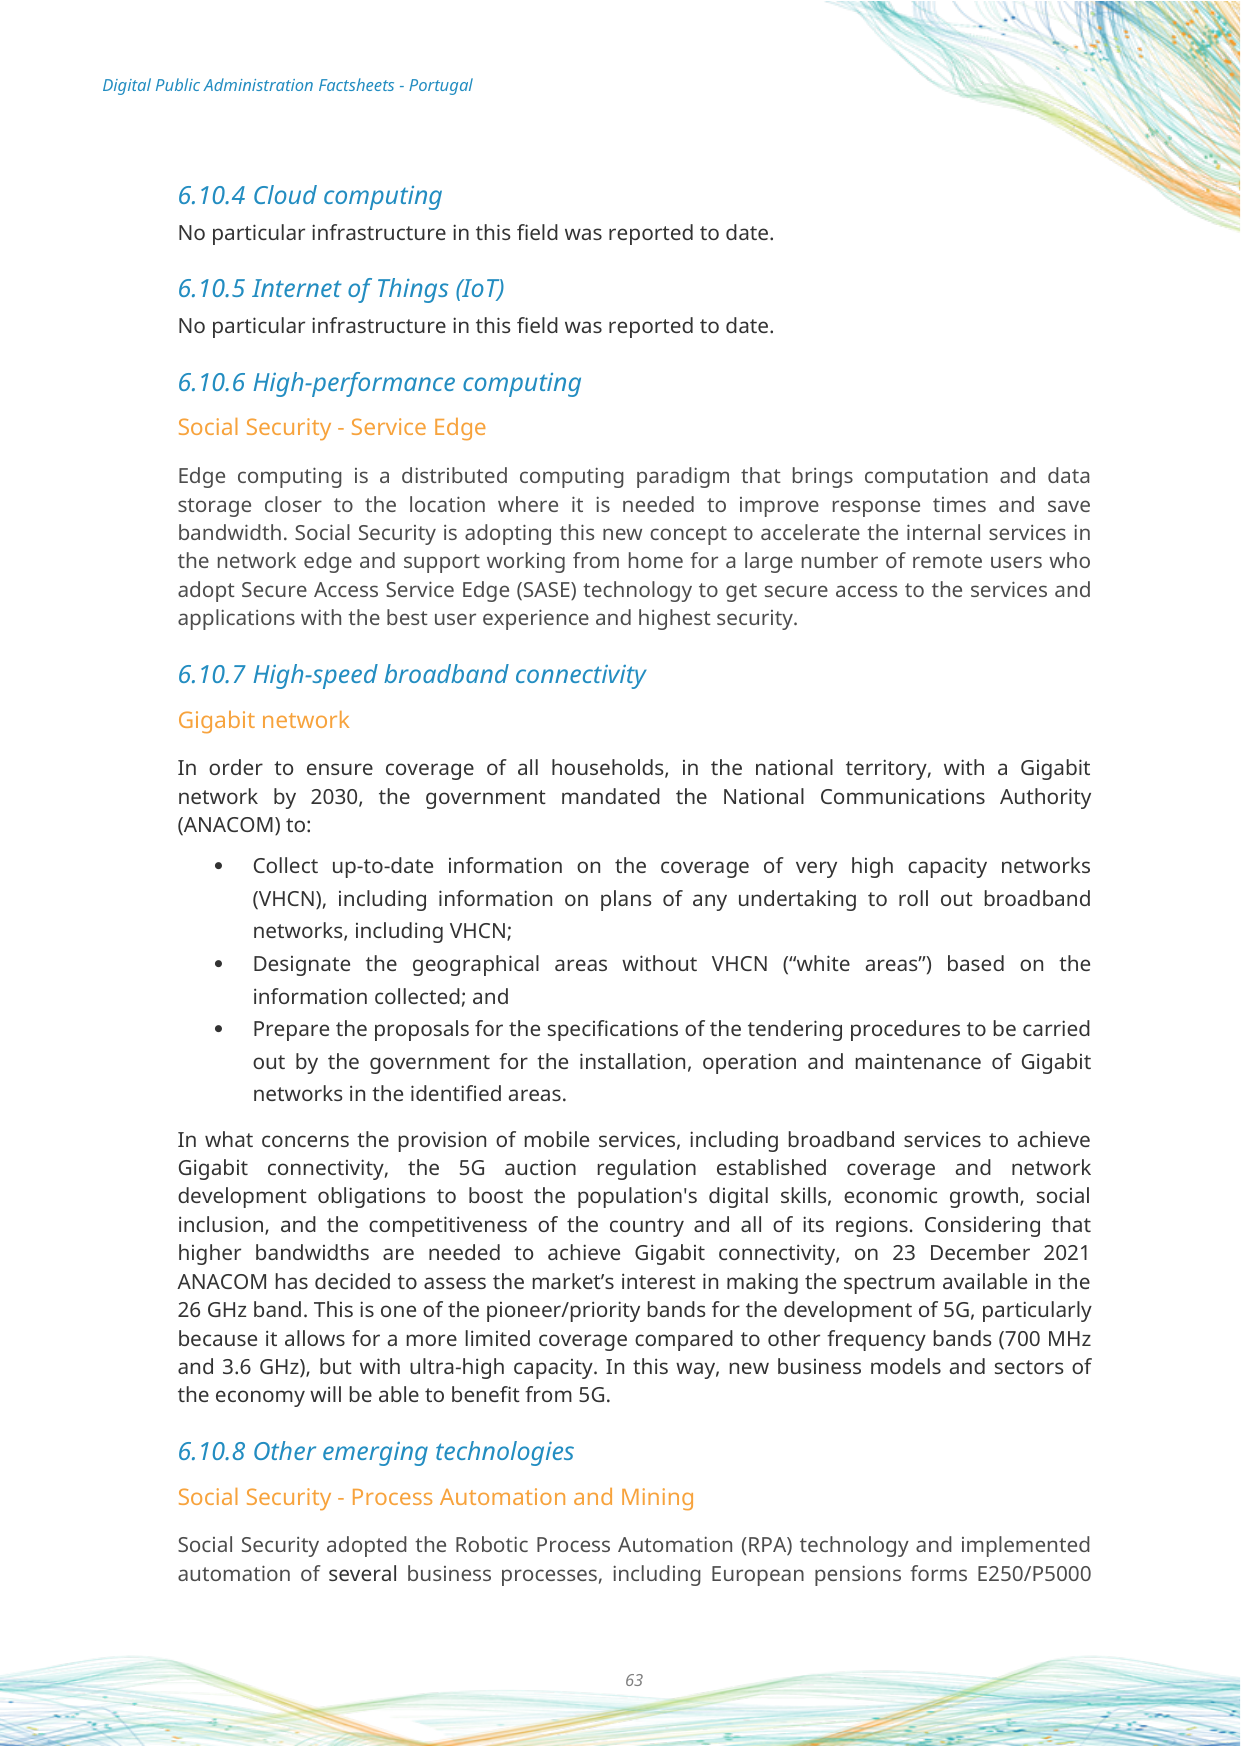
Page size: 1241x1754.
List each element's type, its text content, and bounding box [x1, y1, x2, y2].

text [177, 1531, 1092, 1587]
subtitle Other emerging technologies [177, 1434, 1092, 1468]
subtitle Gigabit network [177, 703, 1092, 735]
picture [0, 1638, 1241, 1746]
subtitle Social Security - Process Automation and Mining [177, 1481, 1092, 1512]
text No particular infrastructure in this field was reported to date. [177, 311, 1092, 340]
subtitle Social Security - Service Edge [177, 411, 1092, 443]
subtitle High-speed broadband connectivity [177, 657, 1092, 691]
list Designate the geographical areas without VHCN (“white areas”) based on the information collected; and [215, 949, 1092, 1010]
subtitle High-performance computing [177, 365, 1092, 399]
subtitle Cloud computing [177, 177, 1092, 211]
list Collect up-to-date information on the coverage of very high capacity networks (VHCN), including information on plans of any undertaking to roll out broadband networks, including VHCN; [215, 851, 1092, 945]
text In order to ensure coverage of all households, in the national territory, with a Gigabit network by 2030, the government mandated the National Communications Authority (ANACOM) to: [177, 753, 1092, 839]
subtitle Internet of Things (IoT) [177, 271, 1092, 305]
text No particular infrastructure in this field was reported to date. [177, 218, 1092, 246]
picture [815, 1, 1241, 250]
list Prepare the proposals for the specifications of the tendering procedures to be carried out by the government for the installation, operation and maintenance of Gigabit networks in the identified areas. [215, 1014, 1092, 1108]
text In what concerns the provision of mobile services, including broadband services to achieve Gigabit connectivity, the 5G auction regulation established coverage and network development obligations to boost the population's digital skills, economic growth, social inclusion, and the competitiveness of the country and all of its regions. Considering that higher bandwidths are needed to achieve Gigabit connectivity, on 23 December 2021 ANACOM has decided to assess the market’s interest in making the spectrum available in the 26 GHz band. This is one of the pioneer/priority bands for the development of 5G, particularly because it allows for a more limited coverage compared to other frequency bands (700 MHz and 3.6 GHz), but with ultra-high capacity. In this way, new business models and sectors of the economy will be able to benefit from 5G. [177, 1125, 1092, 1409]
text Edge computing is a distributed computing paradigm that brings computation and data storage closer to the location where it is needed to improve response times and save bandwidth. Social Security is adopting this new concept to accelerate the internal services in the network edge and support working from home for a large number of remote users who adopt Secure Access Service Edge (SASE) technology to get secure access to the services and applications with the best user experience and highest security. [177, 461, 1092, 632]
